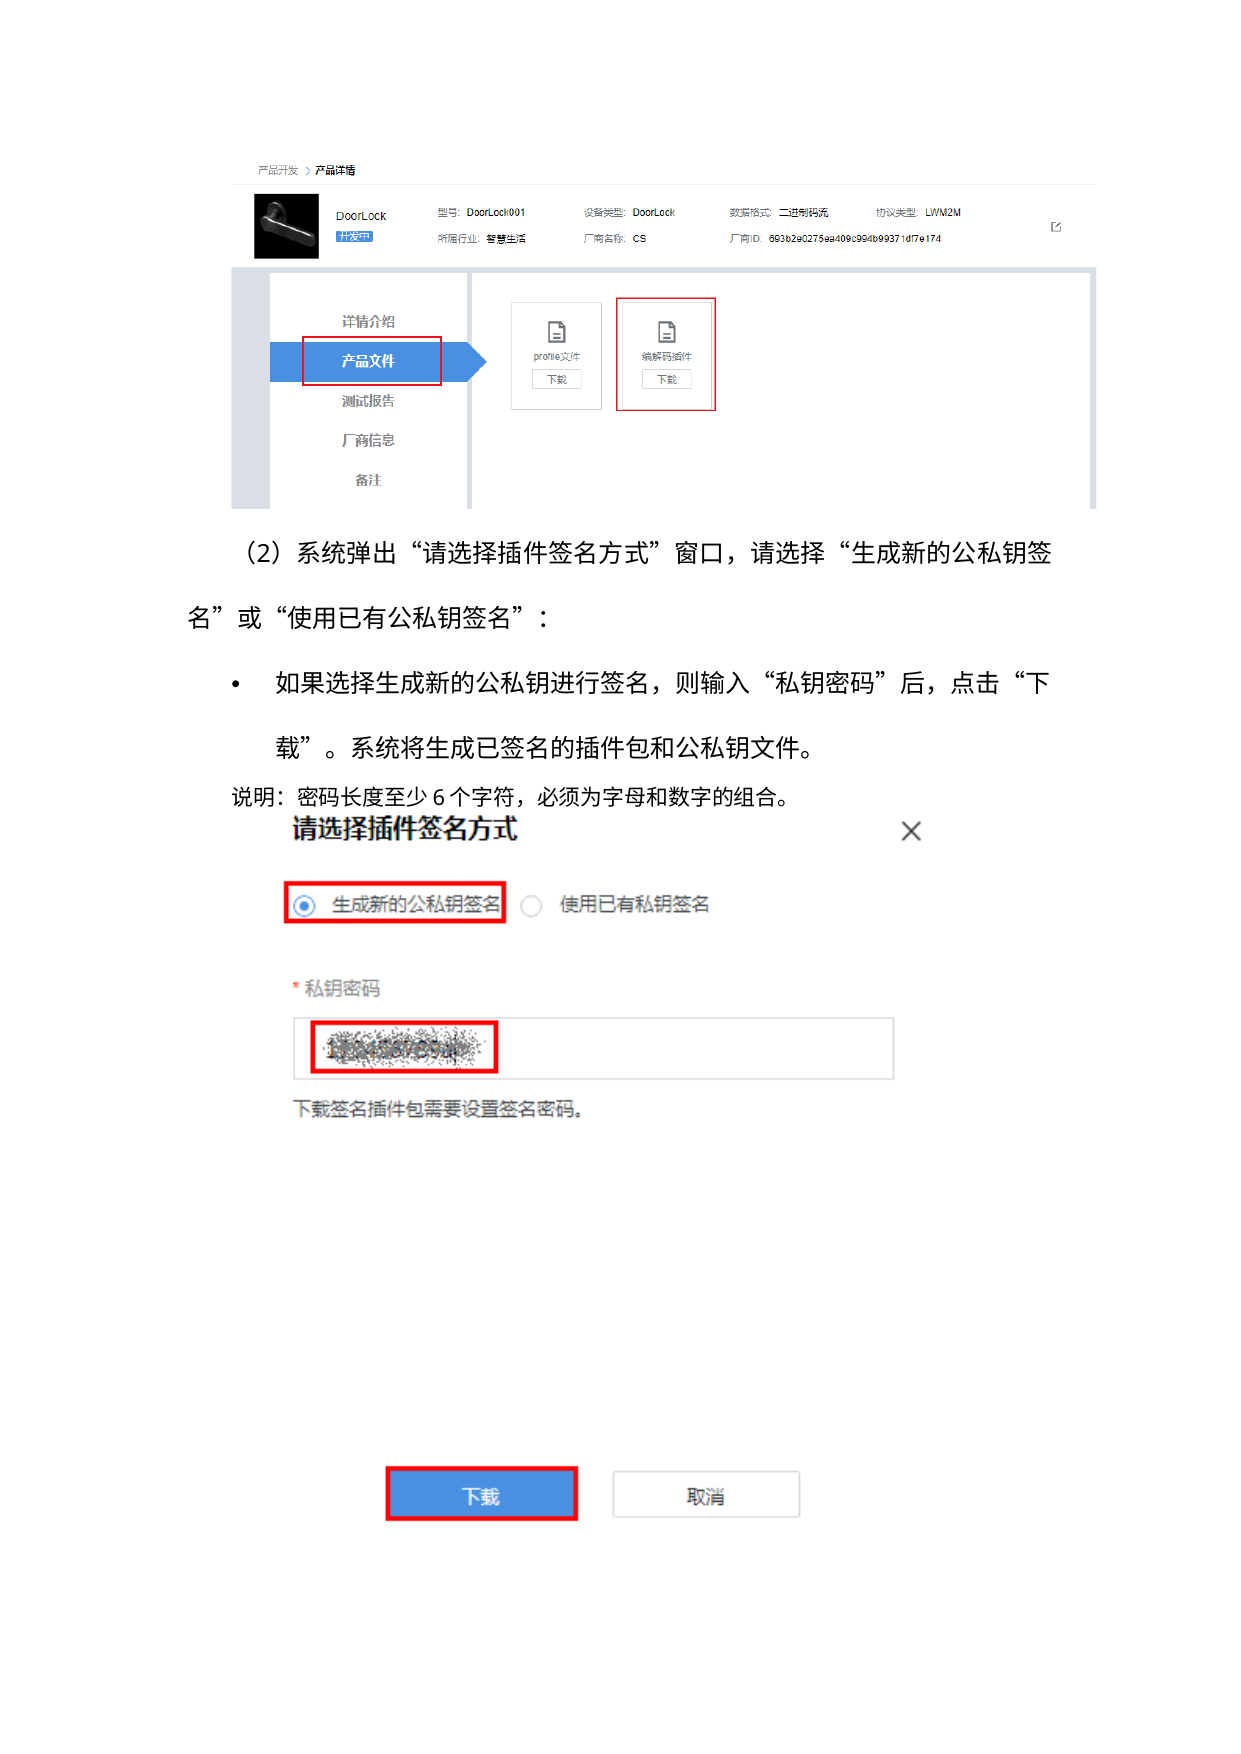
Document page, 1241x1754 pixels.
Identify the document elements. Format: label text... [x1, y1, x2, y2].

text 说明：密码长度至少6个字符，必须为字母和数字的组合。 [187, 779, 1053, 812]
text （2）系统弹出“请选择插件签名方式”窗口，请选择“生成新的公私钥签名”或“使用已有公私钥签名”： [187, 519, 1053, 649]
picture [231, 162, 1097, 509]
list 如果选择生成新的公私钥进行签名，则输入“私钥密码”后，点击“下载”。系统将生成已签名的插件包和公私钥文件。 [231, 649, 1053, 779]
picture [231, 812, 968, 1529]
